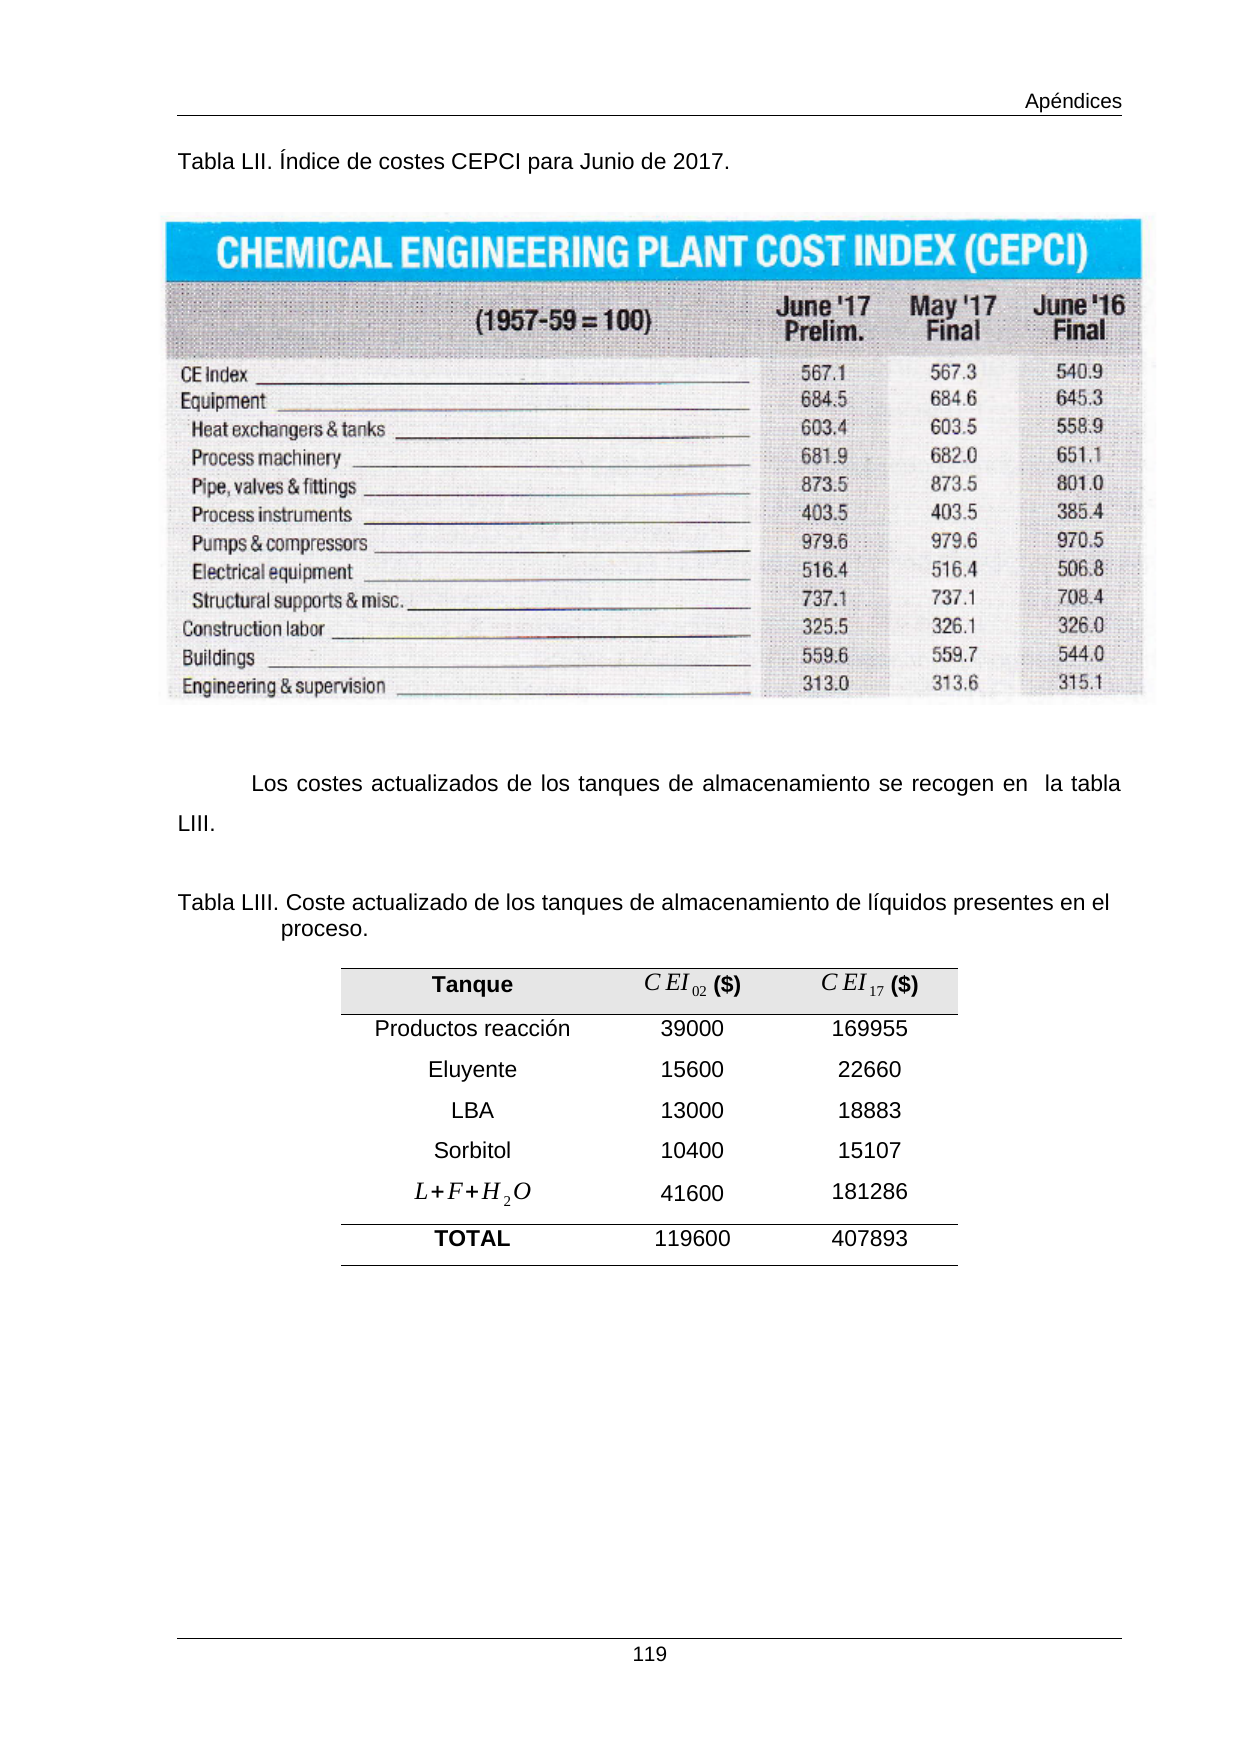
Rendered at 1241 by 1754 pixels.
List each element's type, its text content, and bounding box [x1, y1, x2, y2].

text Los costes actualizados de los tanques de almacenamiento se recogen en la tabla LIII. [177, 770, 1122, 836]
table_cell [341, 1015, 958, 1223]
text Tabla LIII. Coste actualizado de los tanques de almacenamiento de líquidos presentes en el proceso. [177, 889, 1122, 941]
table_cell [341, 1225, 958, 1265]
text Tabla LII. Índice de costes CEPCI para Junio de 2017. [177, 148, 1122, 174]
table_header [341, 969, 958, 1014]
picture [158, 212, 1157, 705]
